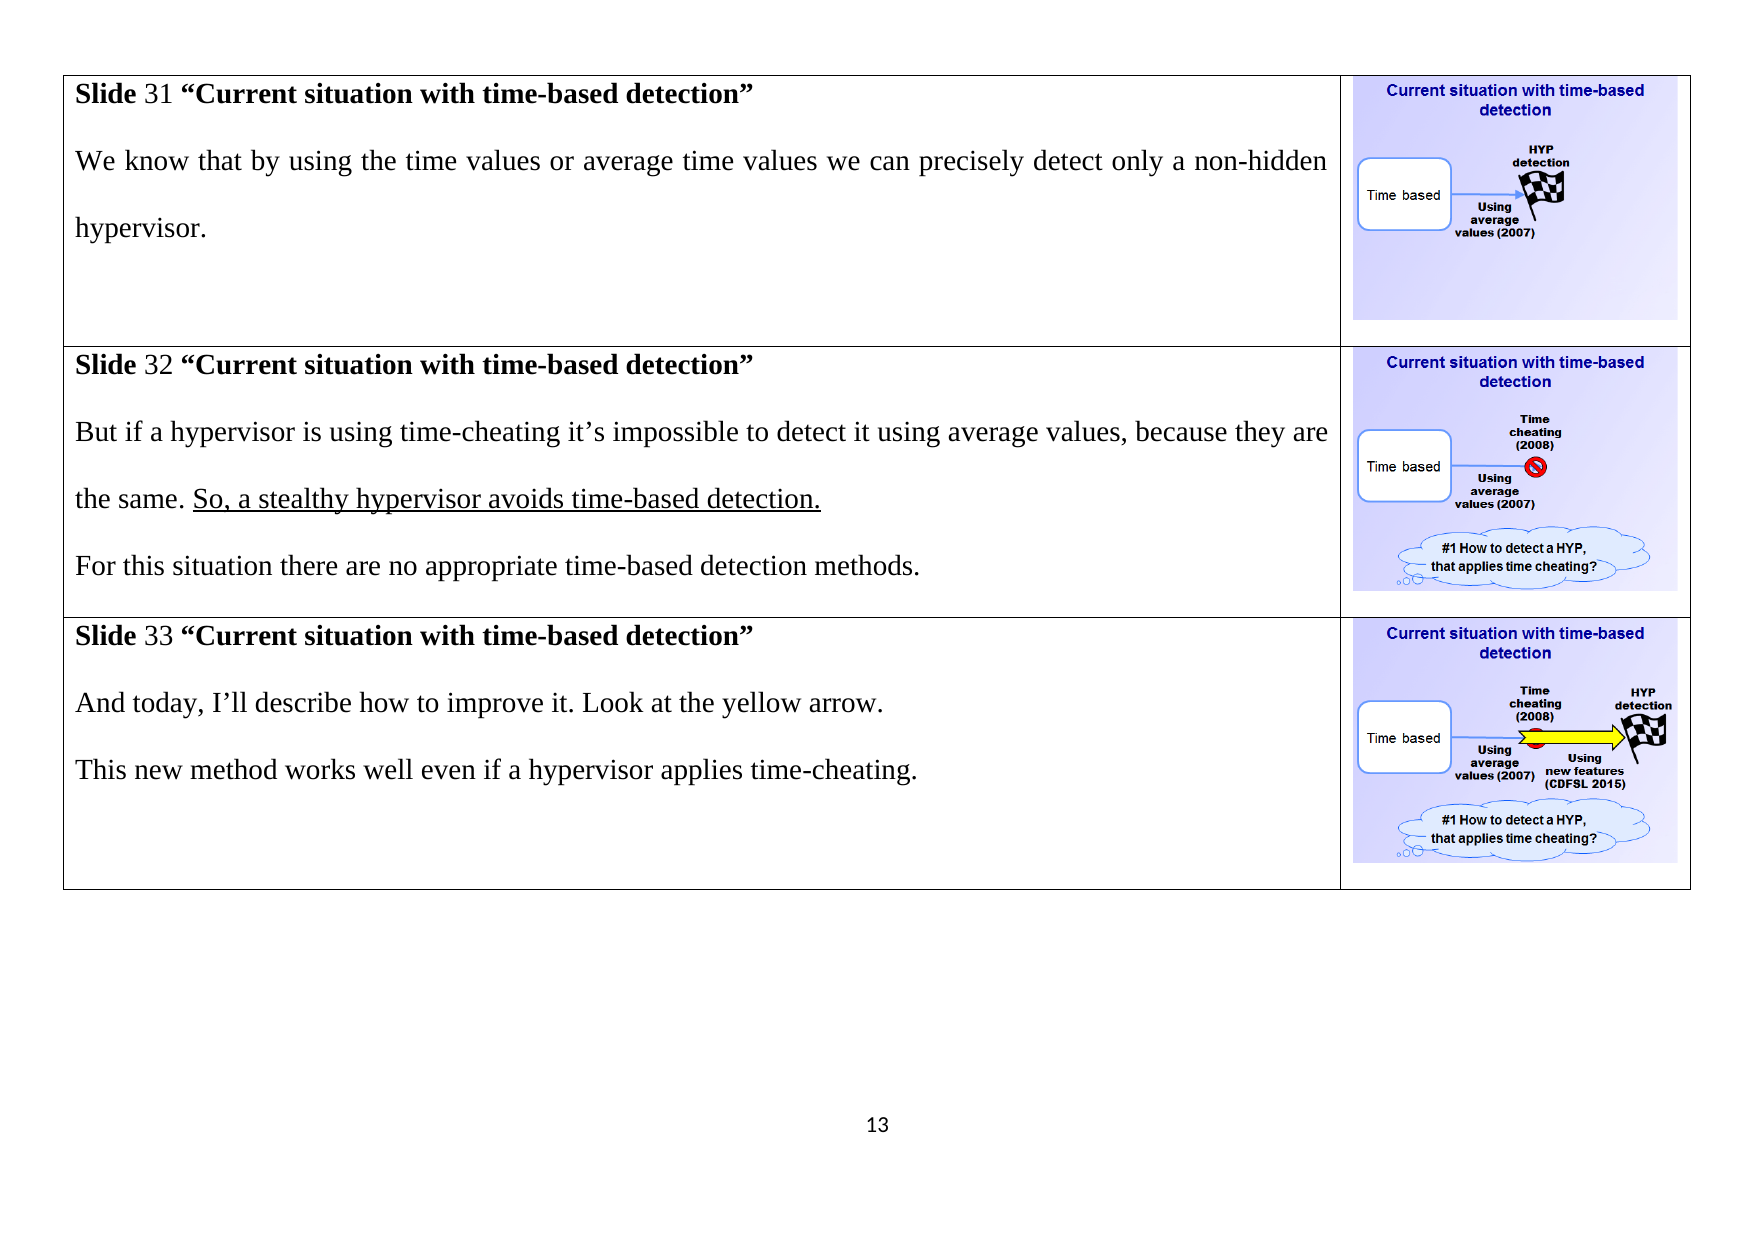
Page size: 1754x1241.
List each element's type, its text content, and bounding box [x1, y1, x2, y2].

table_cell Slide 33 “Current situation with time-based detection” And today, I’ll describe how to improve it. Look at the yellow arrow. This new method works well even if a hypervisor applies time-cheating. [64, 618, 1340, 888]
picture [1353, 76, 1678, 320]
picture [1353, 618, 1678, 863]
table_cell Slide 31 “Current situation with time-based detection” We know that by using the time values or average time values we can precisely detect only a non-hidden hypervisor. [64, 76, 1340, 346]
table_cell Slide 32 “Current situation with time-based detection” But if a hypervisor is using time-cheating it’s impossible to detect it using average values, because they are the same. So, a stealthy hypervisor avoids time-based detection. For this situation there are no appropriate time-based detection methods. [64, 347, 1340, 617]
table_cell [1341, 347, 1690, 617]
picture [1353, 347, 1678, 591]
table_cell [1341, 618, 1690, 888]
table_cell [1341, 76, 1690, 346]
